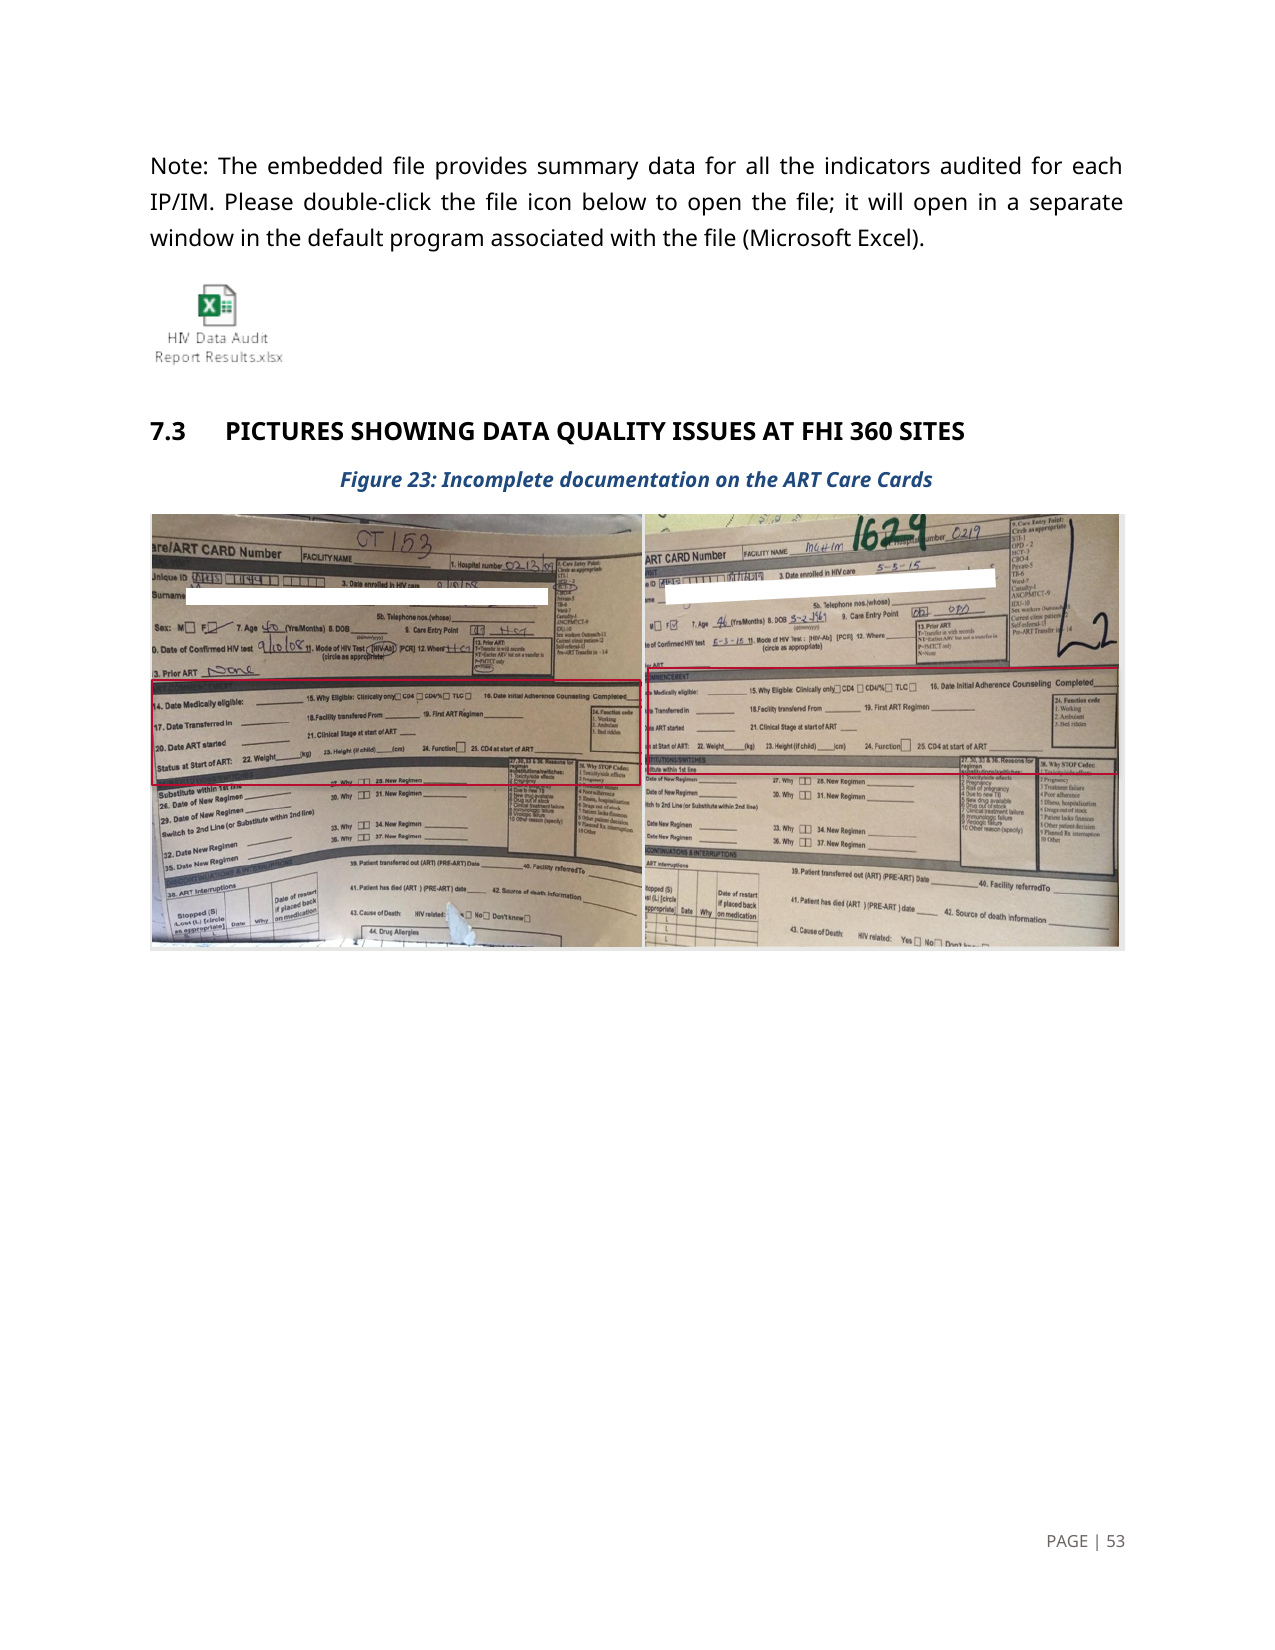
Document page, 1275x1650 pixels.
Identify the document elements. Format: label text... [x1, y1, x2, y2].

text Note: The embedded file provides summary data for all the indicators audited for each IP/IM. Please double-click the file icon below to open the file; it will open in a separate window in the default program associated with the file (Microsoft Excel). [150, 150, 1125, 253]
picture [150, 514, 1125, 951]
text Figure 23: Incomplete documentation on the ART Care Cards [150, 465, 1125, 494]
subtitle 7.3 PICTURES SHOWING DATA QUALITY ISSUES AT FHI 360 SITES [150, 414, 1125, 448]
